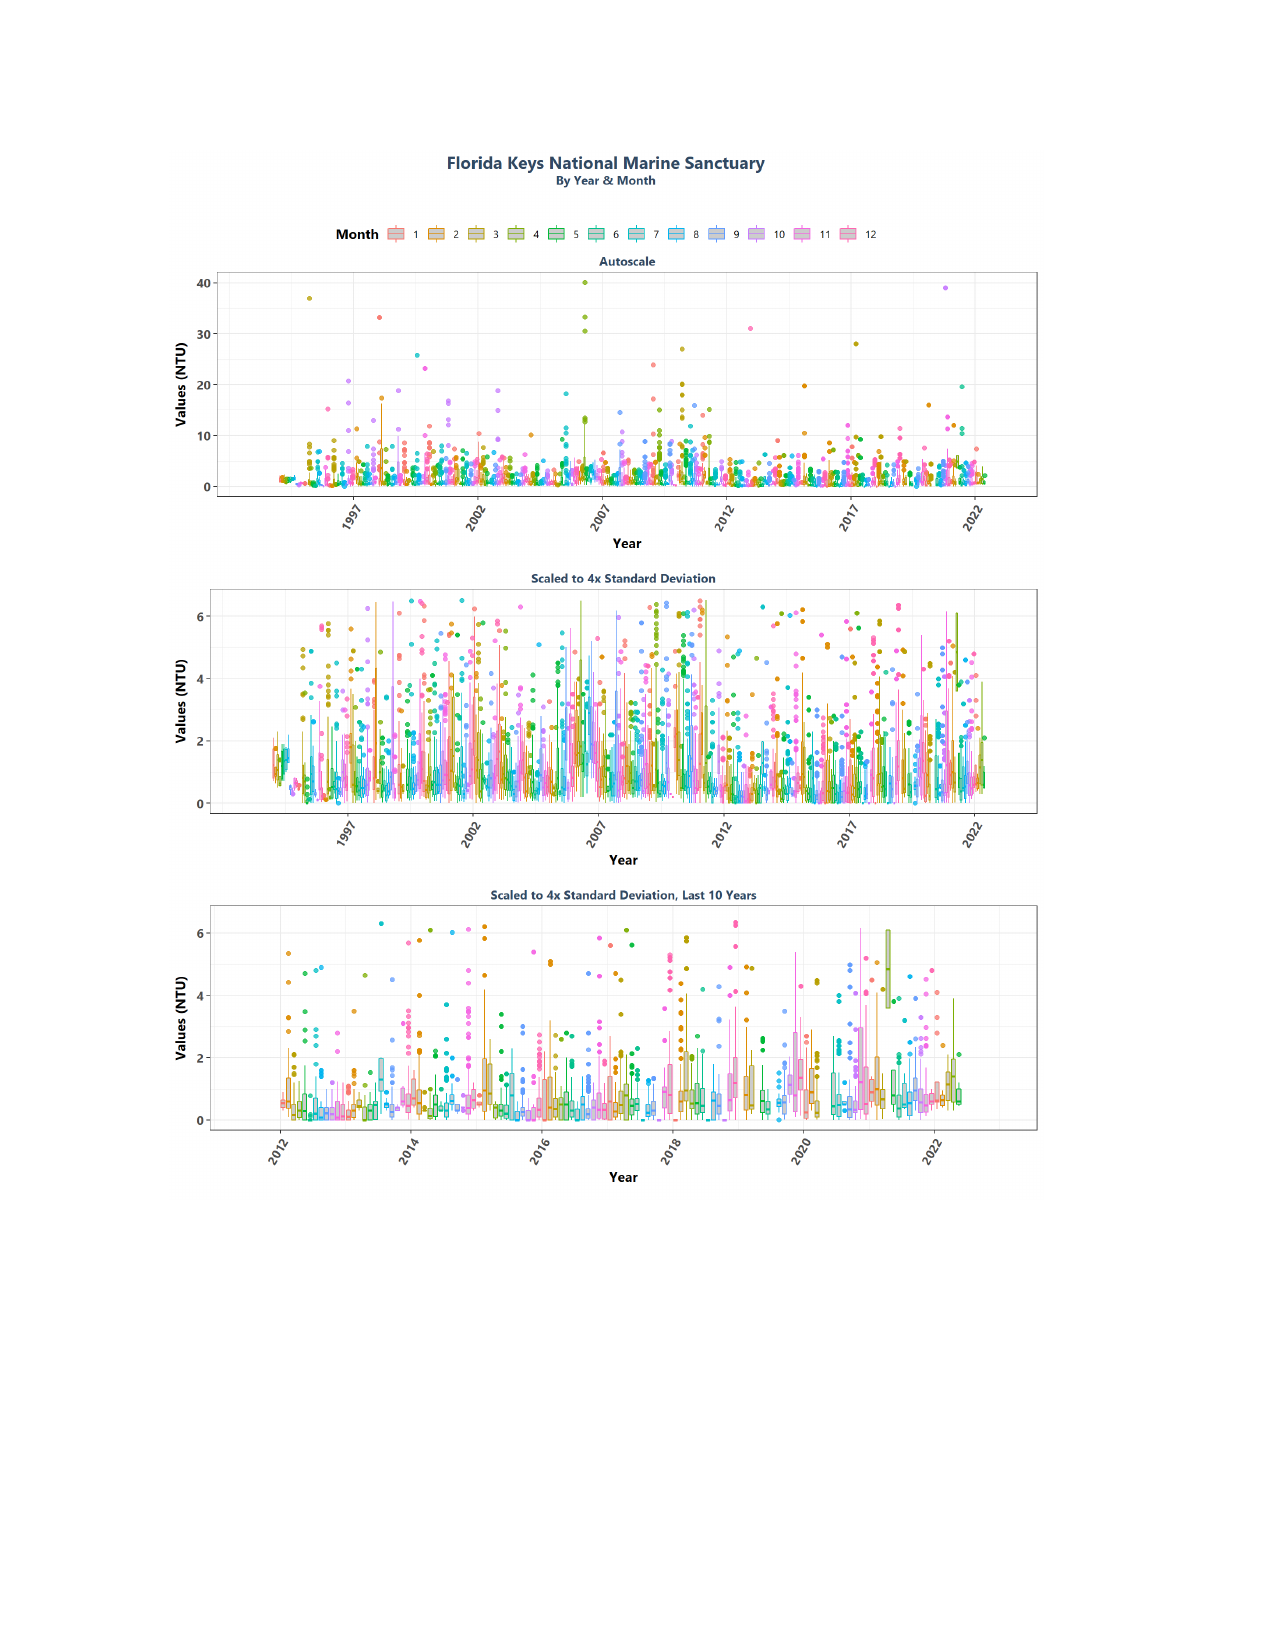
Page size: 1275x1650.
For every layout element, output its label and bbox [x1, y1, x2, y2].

picture [168, 150, 1044, 1200]
